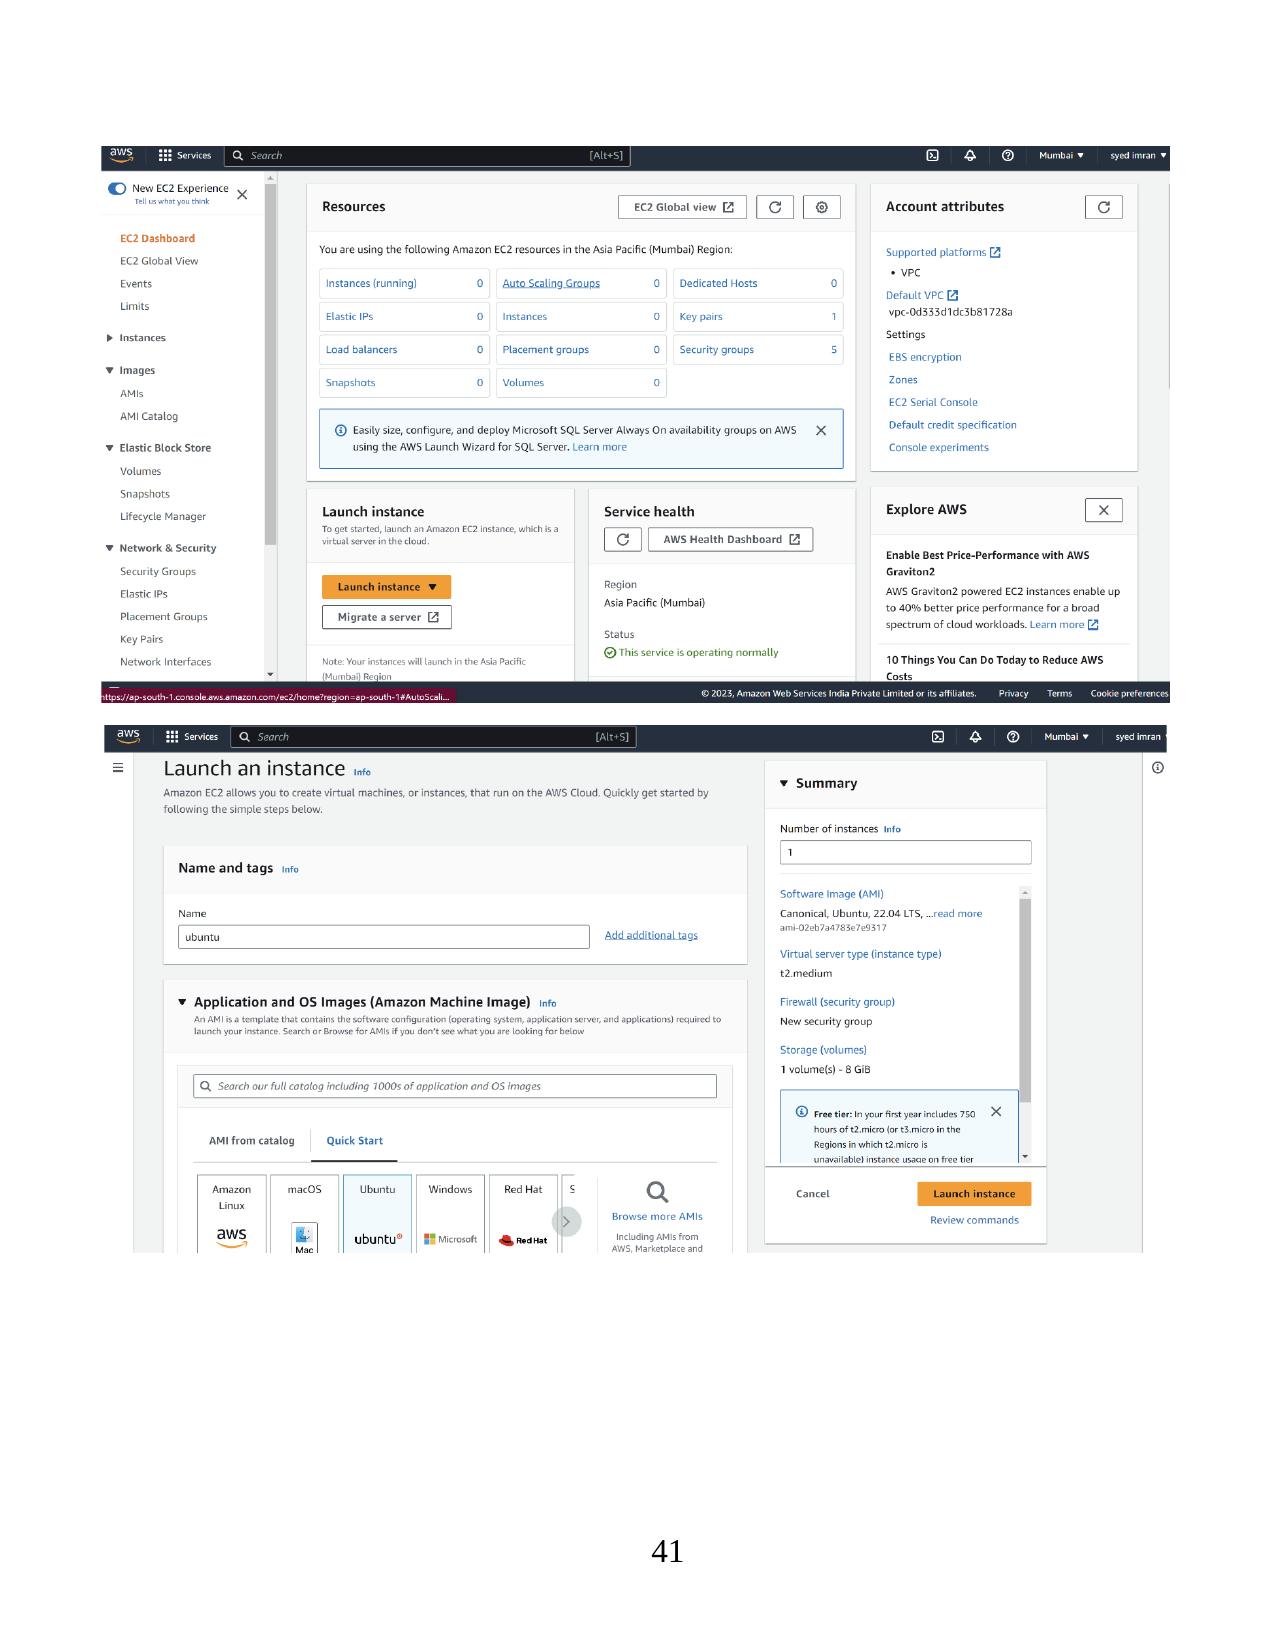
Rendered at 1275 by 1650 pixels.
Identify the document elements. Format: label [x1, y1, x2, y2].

picture [101, 146, 1170, 702]
picture [104, 725, 1167, 1253]
